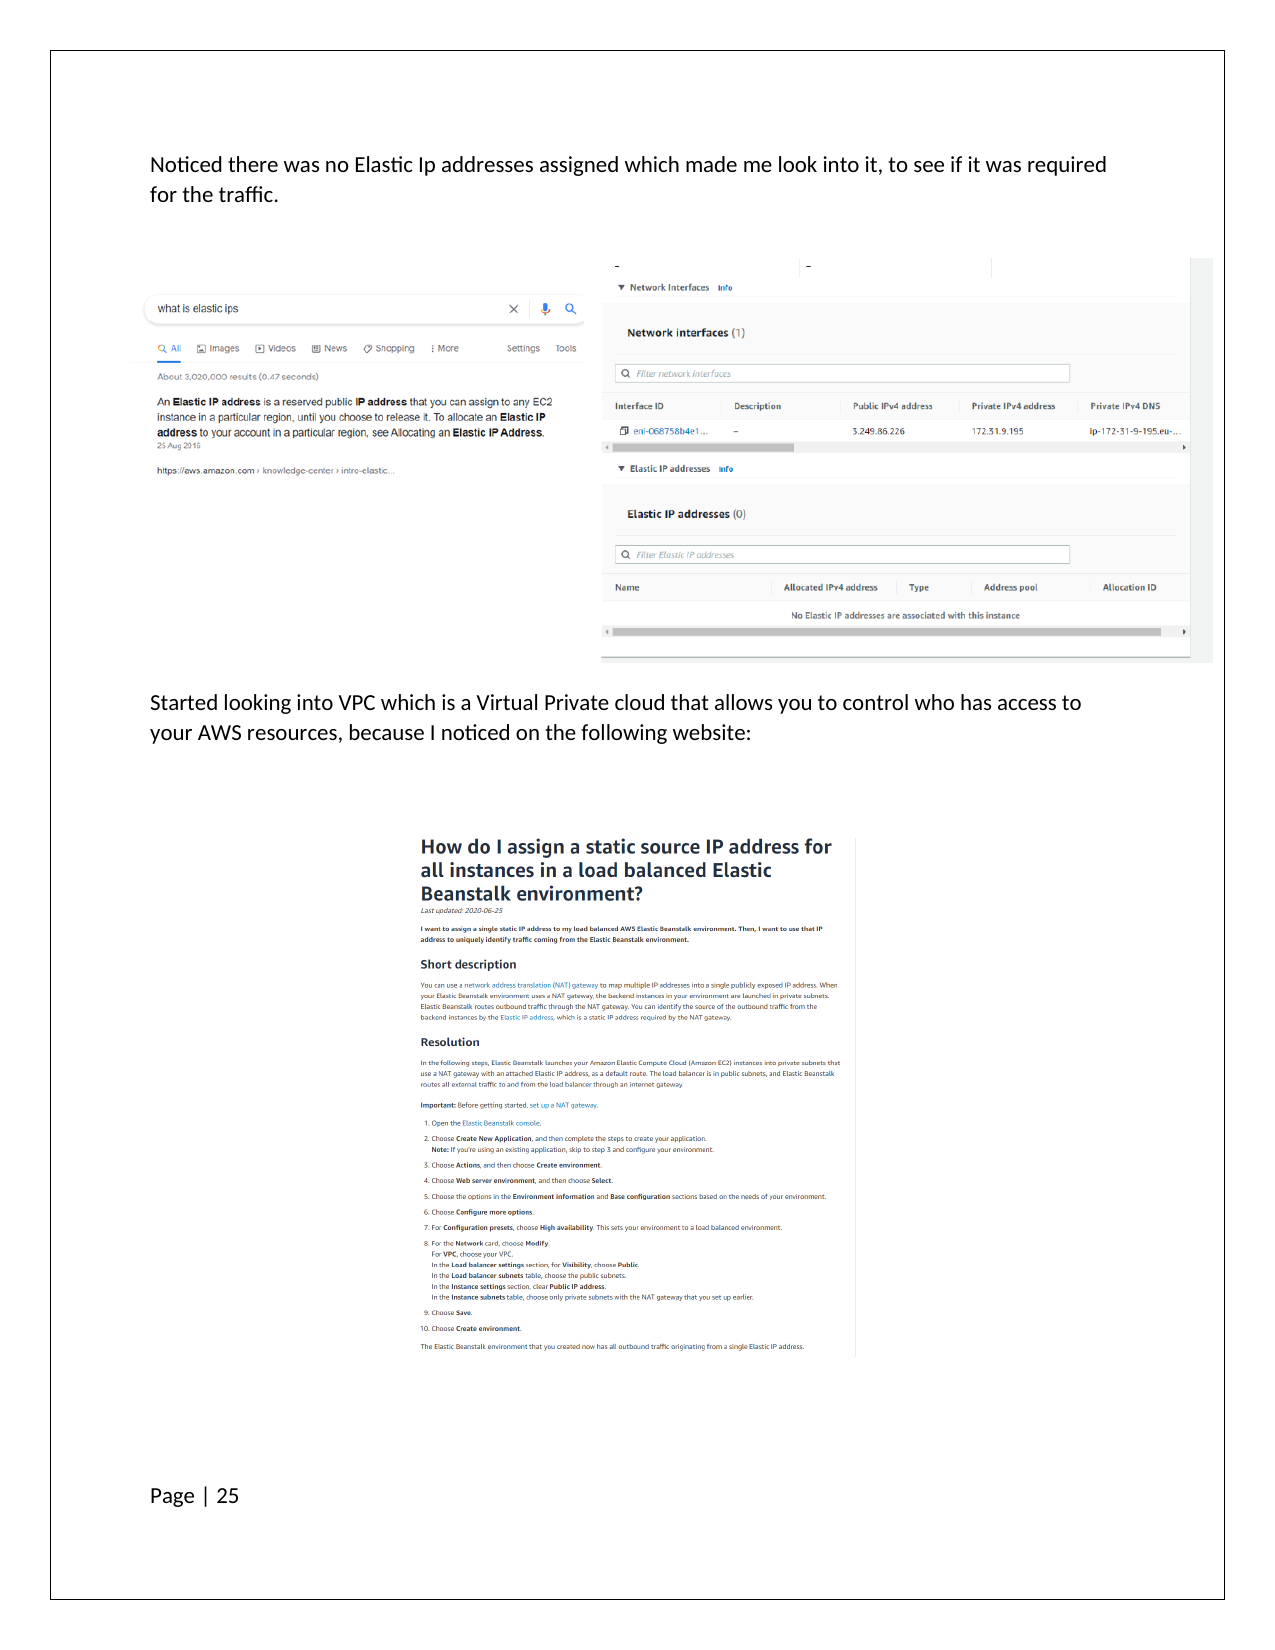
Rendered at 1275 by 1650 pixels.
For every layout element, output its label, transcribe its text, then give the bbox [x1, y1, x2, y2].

picture [130, 287, 585, 479]
text Noticed there was no Elastic Ip addresses assigned which made me look into it, to see if it was required for the traffic. [150, 150, 1125, 208]
text Started looking into VPC which is a Virtual Private cloud that allows you to control who has access to your AWS resources, because I noticed on the following website: [150, 688, 1125, 746]
picture [417, 838, 859, 1357]
picture [601, 258, 1214, 663]
